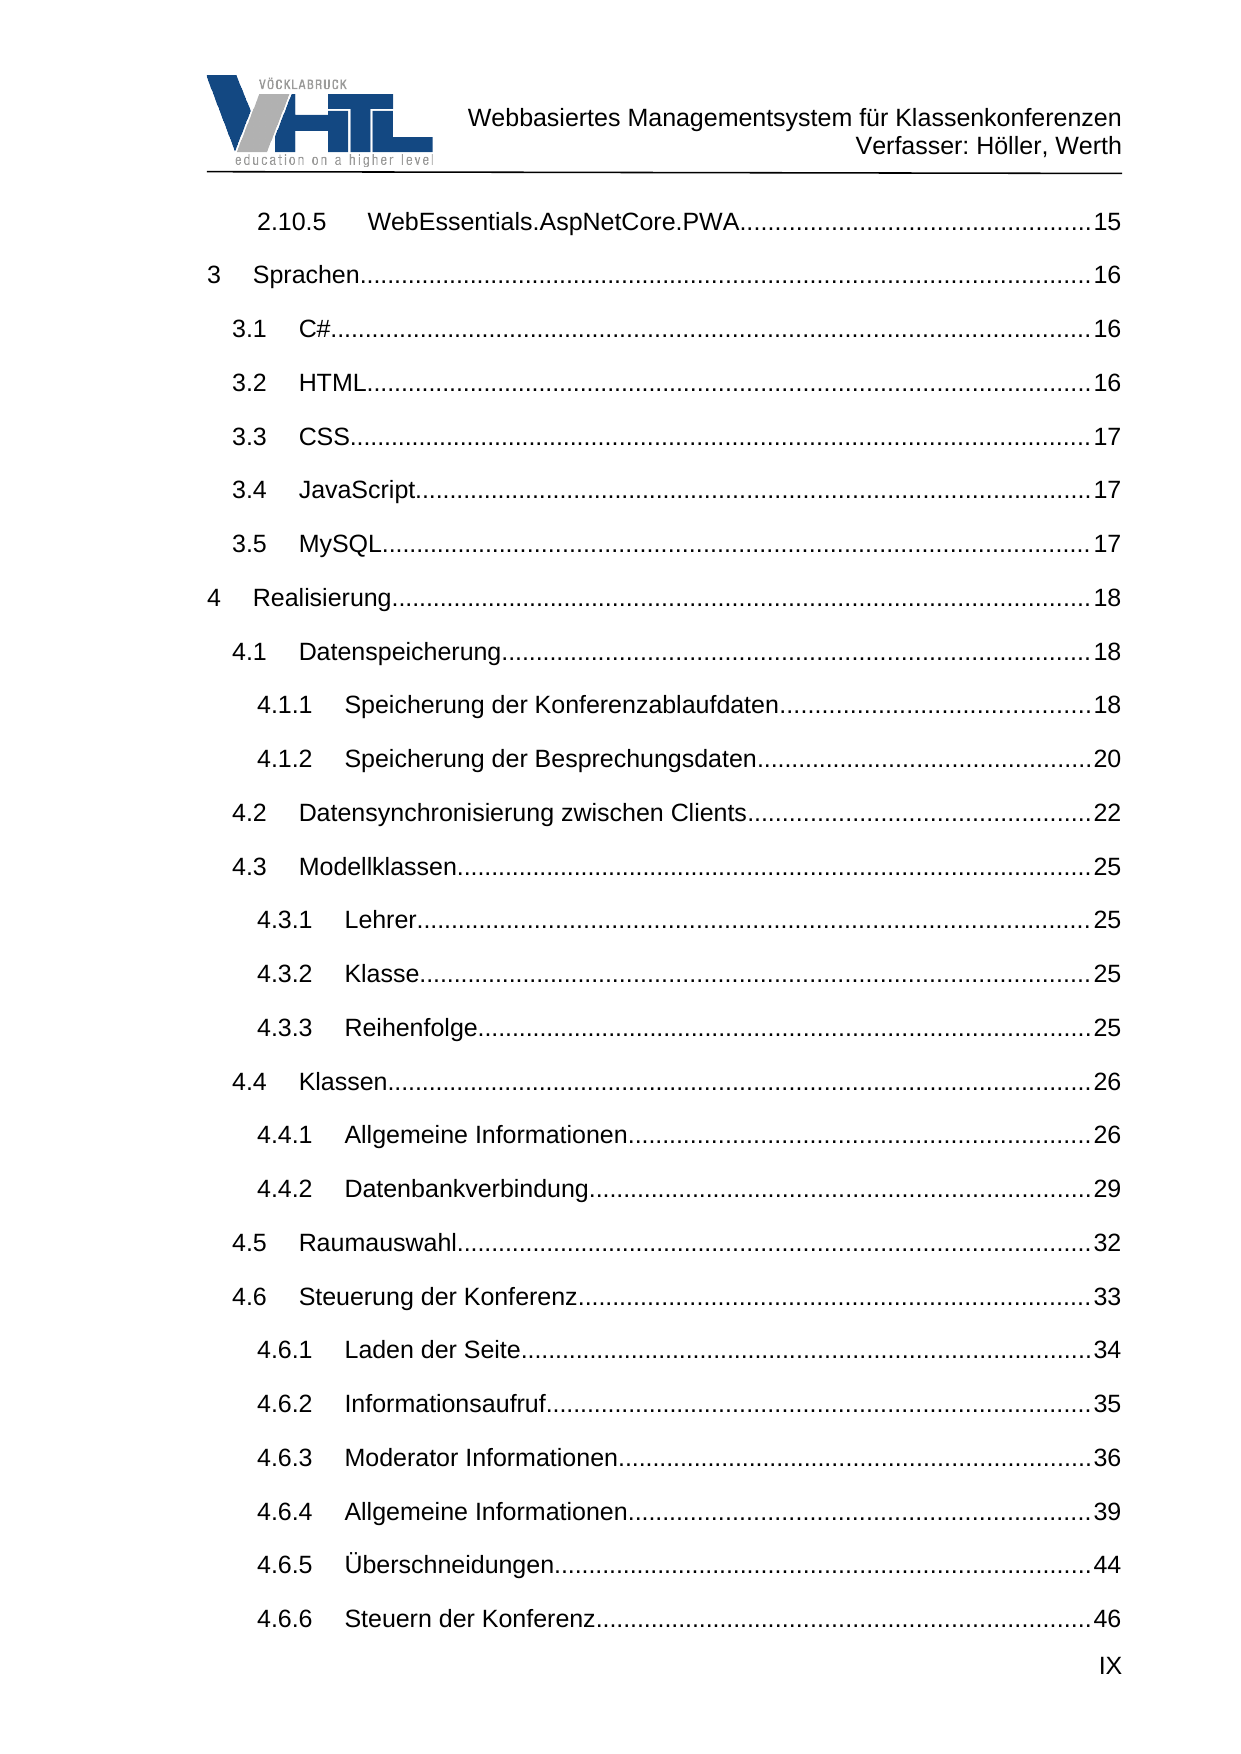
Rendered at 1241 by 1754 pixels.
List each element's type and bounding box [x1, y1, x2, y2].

picture [206, 75, 433, 167]
